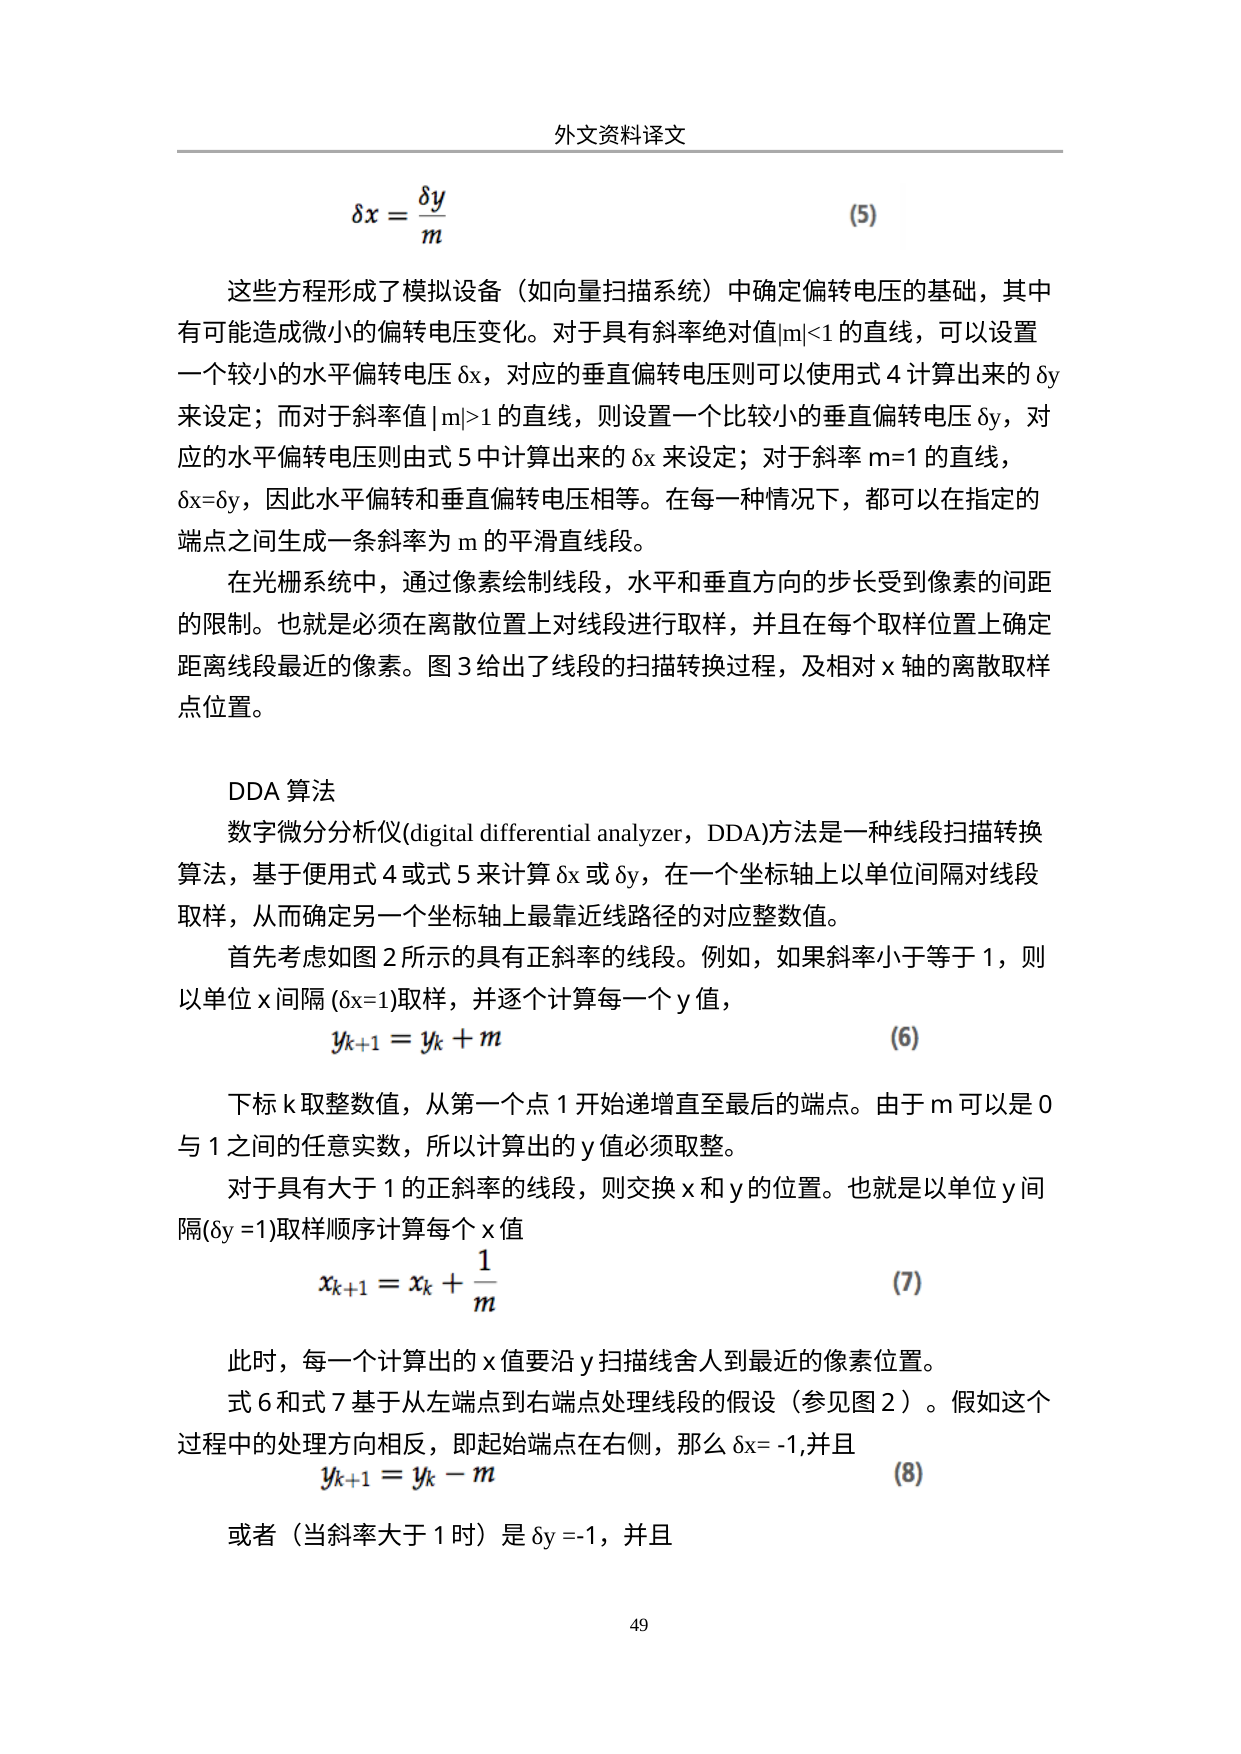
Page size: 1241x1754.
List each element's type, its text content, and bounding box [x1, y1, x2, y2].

picture [306, 1247, 934, 1320]
text 或者（当斜率大于1时）是δy =-1，并且 [177, 1516, 1063, 1552]
picture [313, 1016, 927, 1064]
text DDA 算法 [177, 767, 1063, 808]
text 首先考虑如图2所示的具有正斜率的线段。例如，如果斜率小于等于1，则以单位x间隔 (δx=1)取样，并逐个计算每一个y值， [177, 933, 1063, 1017]
text 此时，每一个计算出的x值要沿y扫描线舍人到最近的像素位置。 [177, 1337, 1063, 1378]
text 对于具有大于1的正斜率的线段，则交换x和y的位置。也就是以单位y间隔(δy =1)取样顺序计算每个x值 [177, 1164, 1063, 1247]
text 在光栅系统中，通过像素绘制线段，水平和垂直方向的步长受到像素的间距的限制。也就是必须在离散位置上对线段进行取样，并且在每个取样位置上确定距离线段最近的像素。图3给出了线段的扫描转换过程，及相对x 轴的离散取样点位置。 [177, 558, 1063, 725]
text 这些方程形成了模拟设备（如向量扫描系统）中确定偏转电压的基础，其中有可能造成微小的偏转电压变化。对于具有斜率绝对值|m|<1的直线，可以设置一个较小的水平偏转电压δx，对应的垂直偏转电压则可以使用式4计算出来的δy来设定；而对于斜率值|m|>1的直线，则设置一个比较小的垂直偏转电压δy，对应的水平偏转电压则由式5中计算出来的δx 来设定；对于斜率 m=1的直线，δx=δy，因此水平偏转和垂直偏转电压相等。在每一种情况下，都可以在指定的端点之间生成一条斜率为 m 的平滑直线段。 [177, 267, 1063, 558]
picture [306, 1461, 934, 1499]
text 数字微分分析仪(digital differential analyzer，DDA)方法是一种线段扫描转换算法，基于便用式4或式5来计算δx或δy，在一个坐标轴上以单位间隔对线段取样，从而确定另一个坐标轴上最靠近线路径的对应整数值。 [177, 808, 1063, 933]
text 下标k取整数值，从第一个点1开始递增直至最后的端点。由于m可以是0与1之间的任意实数，所以计算出的y值必须取整。 [177, 1081, 1063, 1164]
picture [334, 183, 906, 250]
text 式6和式7基于从左端点到右端点处理线段的假设（参见图2 ）。假如这个过程中的处理方向相反，即起始端点在右侧，那么δx= -1,并且 [177, 1378, 1063, 1462]
